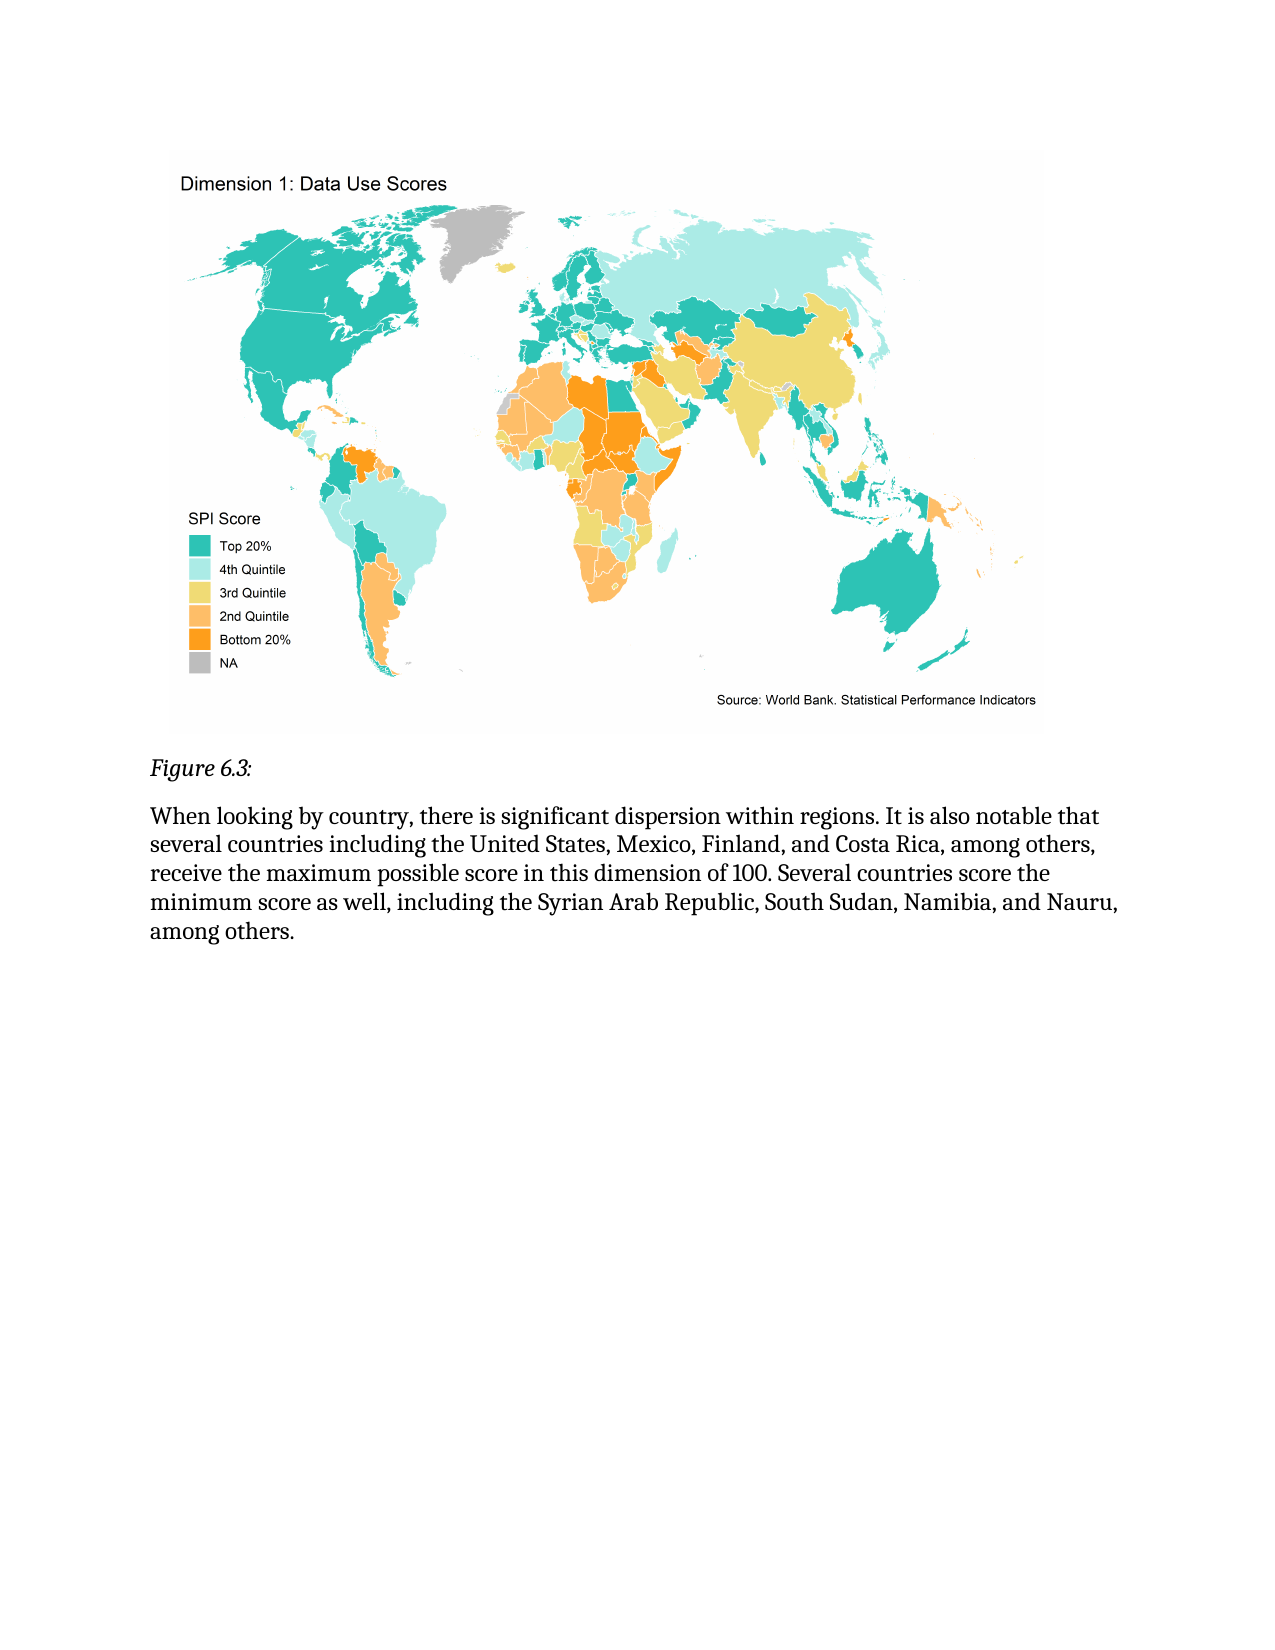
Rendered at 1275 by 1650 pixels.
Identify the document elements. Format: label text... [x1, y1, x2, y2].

text When looking by country, there is significant dispersion within regions. It is also notable that several countries including the United States, Mexico, Finland, and Costa Rica, among others, receive the maximum possible score in this dimension of 100. Several countries score the minimum score as well, including the Syrian Arab Republic, South Sudan, Namibia, and Nauru, among others. [150, 802, 1125, 945]
text Figure 6.3: [150, 754, 1125, 783]
picture [168, 150, 1044, 734]
